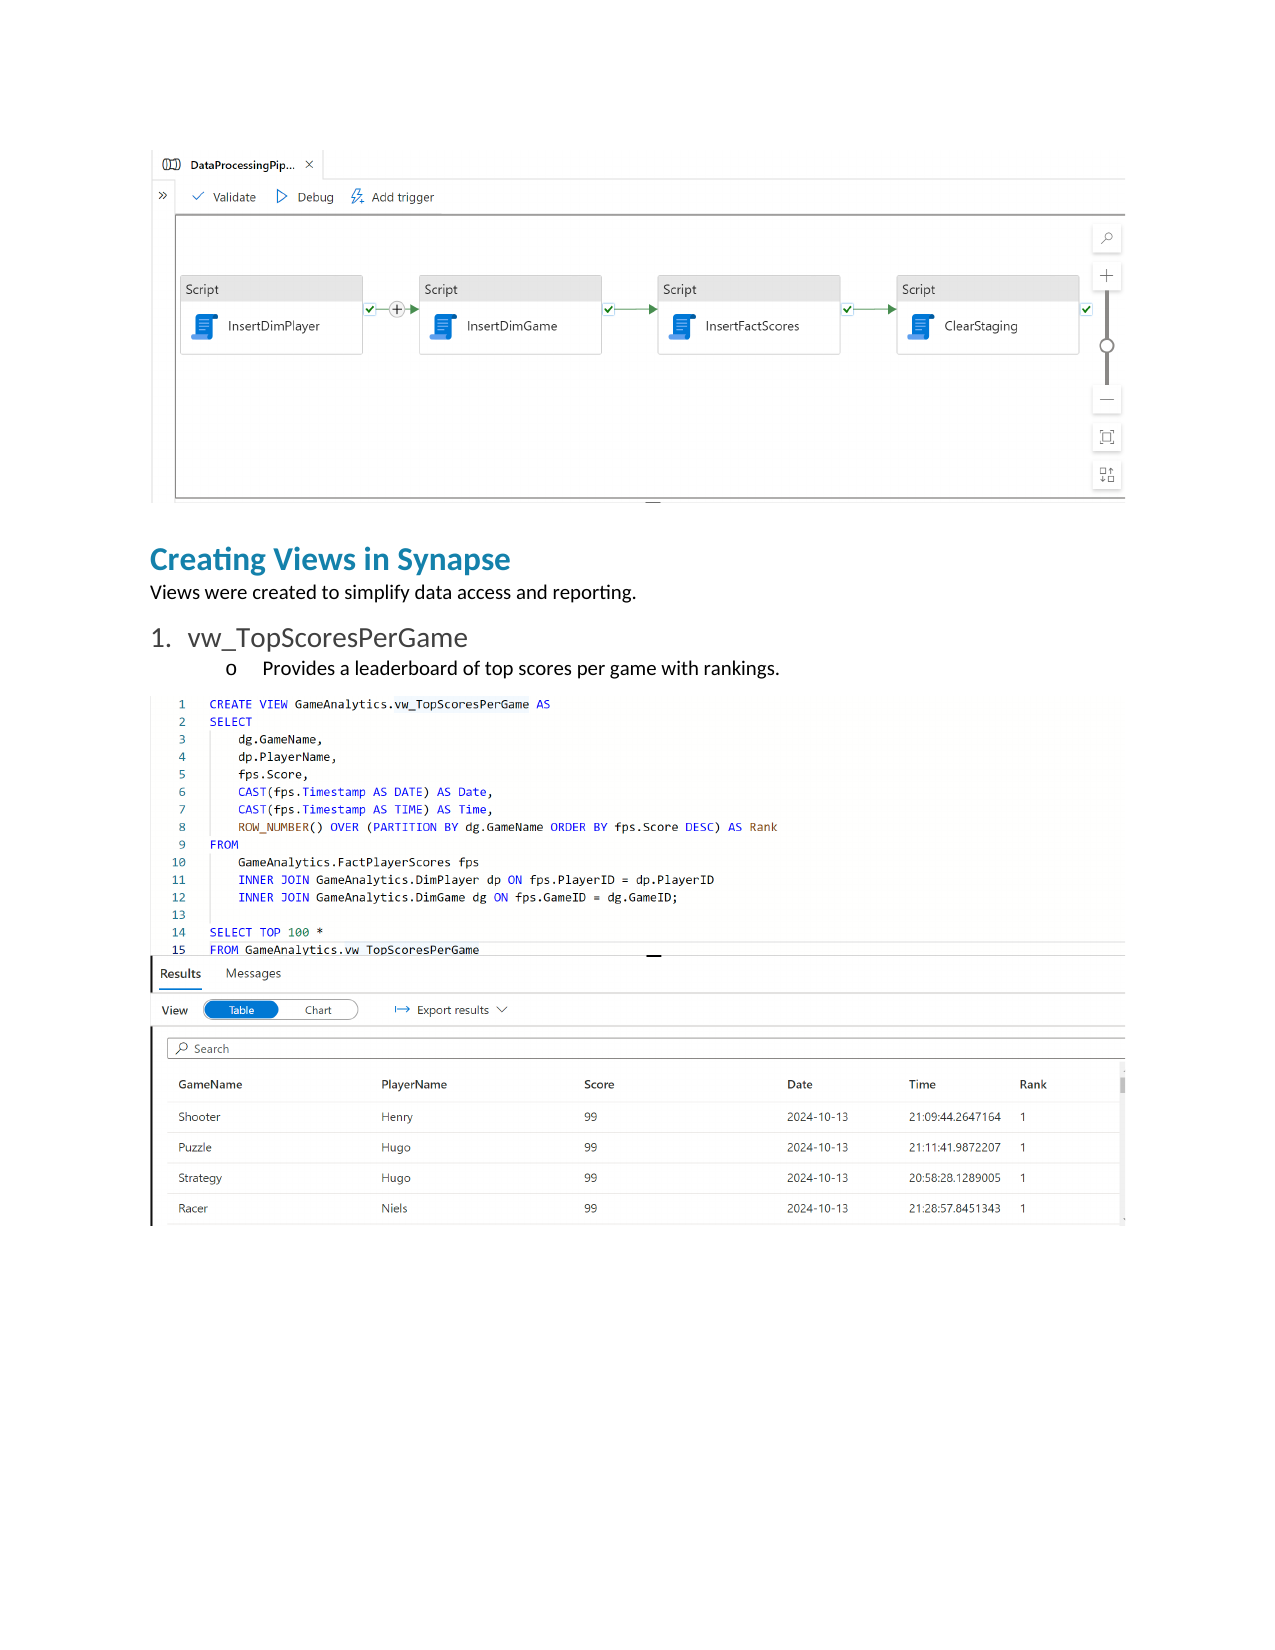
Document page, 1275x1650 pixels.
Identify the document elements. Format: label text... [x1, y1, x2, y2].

text Views were created to simplify data access and reporting. [150, 579, 1125, 604]
picture [150, 696, 1125, 1226]
picture [150, 150, 1125, 503]
subtitle vw_TopScoresPerGame [150, 619, 1125, 655]
subtitle Creating Views in Synapse [150, 538, 1125, 579]
list Provides a leaderboard of top scores per game with rankings. [225, 655, 1125, 682]
